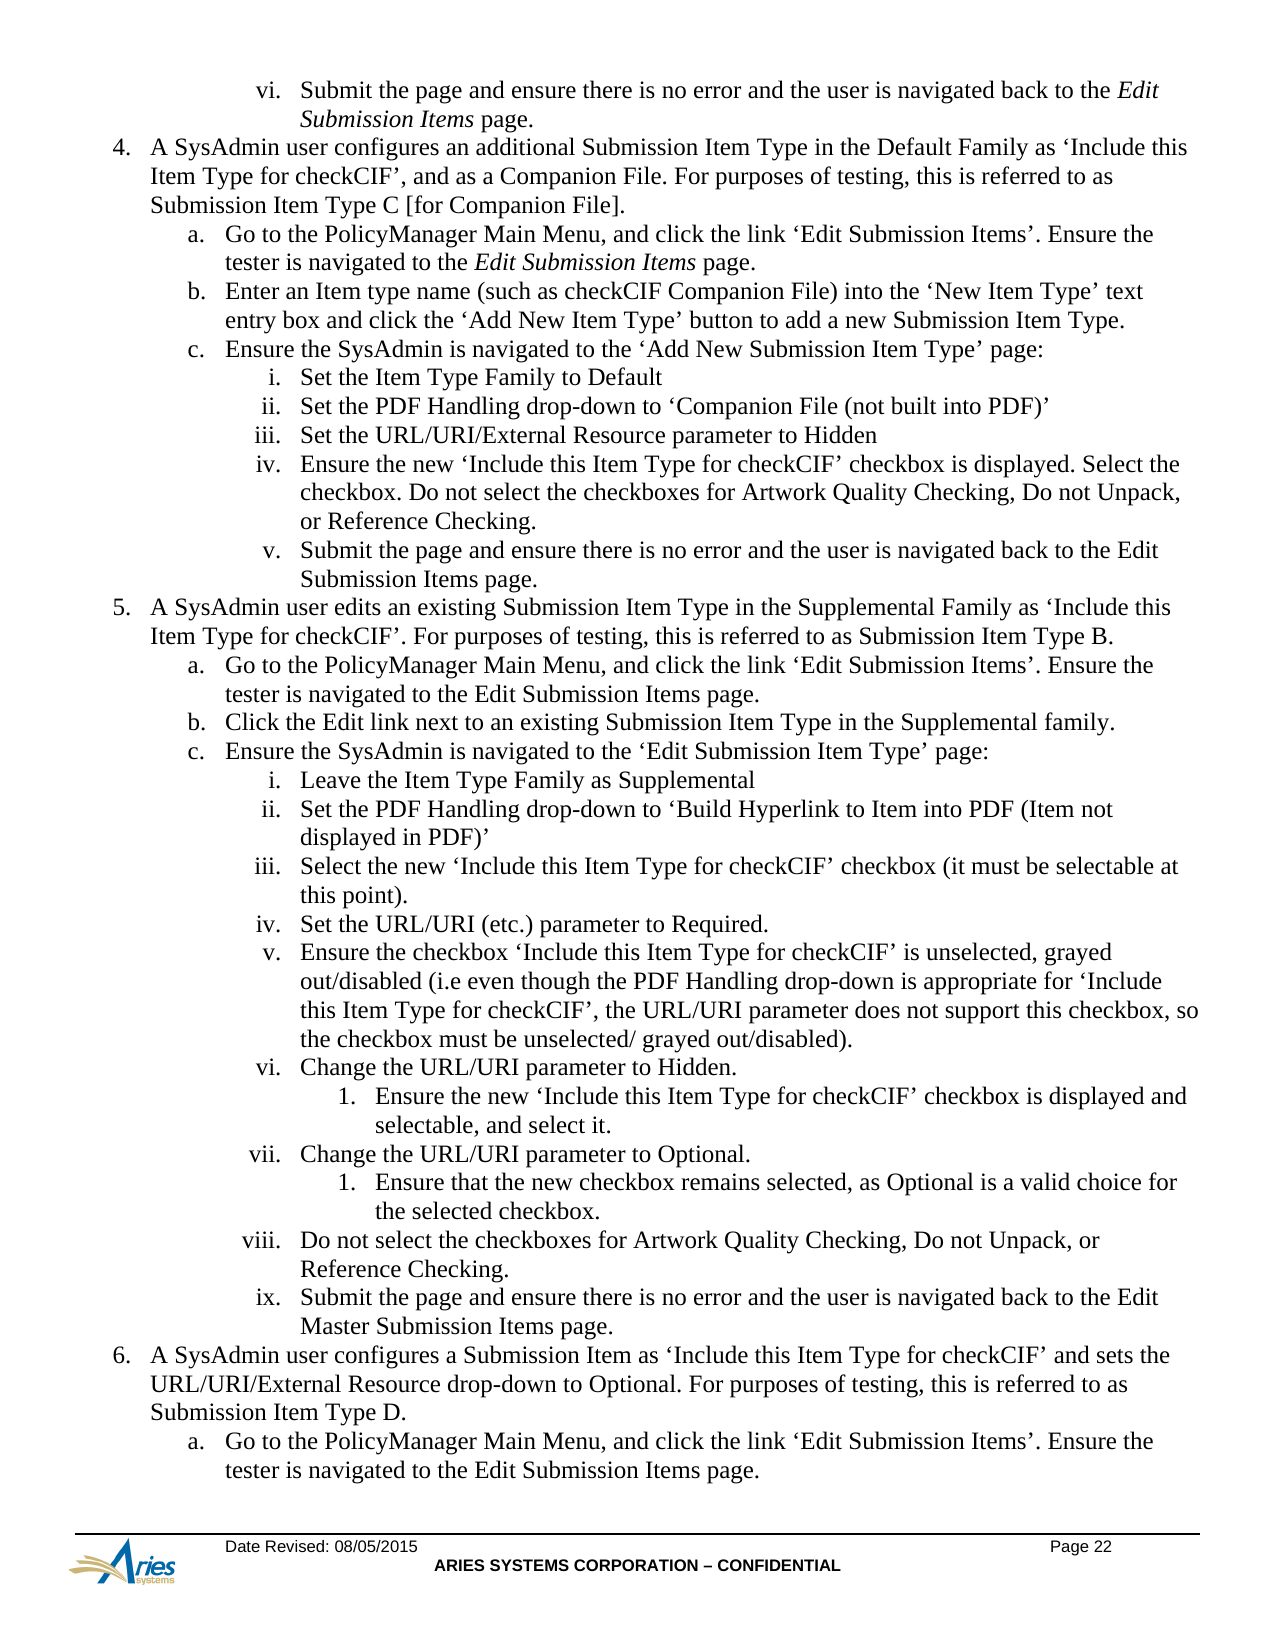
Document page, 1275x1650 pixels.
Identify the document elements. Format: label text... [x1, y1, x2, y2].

list Submit the page and ensure there is no error and the user is navigated back to the Edit Submission Items page. [281, 75, 1200, 132]
list Set the URL/URI/External Resource parameter to Hidden [281, 420, 1200, 449]
list Set the Item Type Family to Default [281, 362, 1200, 391]
list Set the PDF Handling drop-down to ‘Build Hyperlink to Item into PDF (Item not displayed in PDF)’ [281, 794, 1200, 851]
list Submit the page and ensure there is no error and the user is navigated back to the Edit Master Submission Items page. [281, 1282, 1200, 1340]
list Ensure the SysAdmin is navigated to the ‘Edit Submission Item Type’ page: [187, 736, 1200, 765]
list Go to the PolicyManager Main Menu, and click the link ‘Edit Submission Items’. Ensure the tester is navigated to the Edit Submission Items page. [187, 219, 1200, 276]
list Enter an Item type name (such as checkCIF Companion File) into the ‘New Item Type’ text entry box and click the ‘Add New Item Type’ button to add a new Submission Item Type. [187, 276, 1200, 334]
list Ensure the checkbox ‘Include this Item Type for checkCIF’ is unselected, grayed out/disabled (i.e even though the PDF Handling drop-down is appropriate for ‘Include this Item Type for checkCIF’, the URL/URI parameter does not support this checkbox, so the checkbox must be unselected/ grayed out/disabled). [281, 937, 1200, 1052]
list A SysAdmin user configures an additional Submission Item Type in the Default Family as ‘Include this Item Type for checkCIF’, and as a Companion File. For purposes of testing, this is referred to as Submission Item Type C [for Companion File]. [112, 132, 1200, 219]
list Set the URL/URI (etc.) parameter to Required. [281, 909, 1200, 937]
list Ensure the SysAdmin is navigated to the ‘Add New Submission Item Type’ page: [187, 334, 1200, 362]
list A SysAdmin user edits an existing Submission Item Type in the Supplemental Family as ‘Include this Item Type for checkCIF’. For purposes of testing, this is referred to as Submission Item Type B. [112, 592, 1200, 650]
list Go to the PolicyManager Main Menu, and click the link ‘Edit Submission Items’. Ensure the tester is navigated to the Edit Submission Items page. [187, 650, 1200, 707]
list Ensure the new ‘Include this Item Type for checkCIF’ checkbox is displayed and selectable, and select it. [337, 1081, 1200, 1139]
list Set the PDF Handling drop-down to ‘Companion File (not built into PDF)’ [281, 391, 1200, 420]
picture [68, 1538, 175, 1585]
list Ensure that the new checkbox remains selected, as Optional is a valid choice for the selected checkbox. [337, 1167, 1200, 1225]
list Click the Edit link next to an existing Submission Item Type in the Supplemental family. [187, 707, 1200, 736]
list Change the URL/URI parameter to Optional. [281, 1139, 1200, 1167]
list Ensure the new ‘Include this Item Type for checkCIF’ checkbox is displayed. Select the checkbox. Do not select the checkboxes for Artwork Quality Checking, Do not Unpack, or Reference Checking. [281, 449, 1200, 535]
list Submit the page and ensure there is no error and the user is navigated back to the Edit Submission Items page. [281, 535, 1200, 592]
list Select the new ‘Include this Item Type for checkCIF’ checkbox (it must be selectable at this point). [281, 851, 1200, 909]
list Do not select the checkboxes for Artwork Quality Checking, Do not Unpack, or Reference Checking. [281, 1225, 1200, 1282]
list A SysAdmin user configures a Submission Item as ‘Include this Item Type for checkCIF’ and sets the URL/URI/External Resource drop-down to Optional. For purposes of testing, this is referred to as Submission Item Type D. [112, 1340, 1200, 1426]
list Change the URL/URI parameter to Hidden. [281, 1052, 1200, 1081]
list Leave the Item Type Family as Supplemental [281, 765, 1200, 794]
list Go to the PolicyManager Main Menu, and click the link ‘Edit Submission Items’. Ensure the tester is navigated to the Edit Submission Items page. [187, 1426, 1200, 1484]
